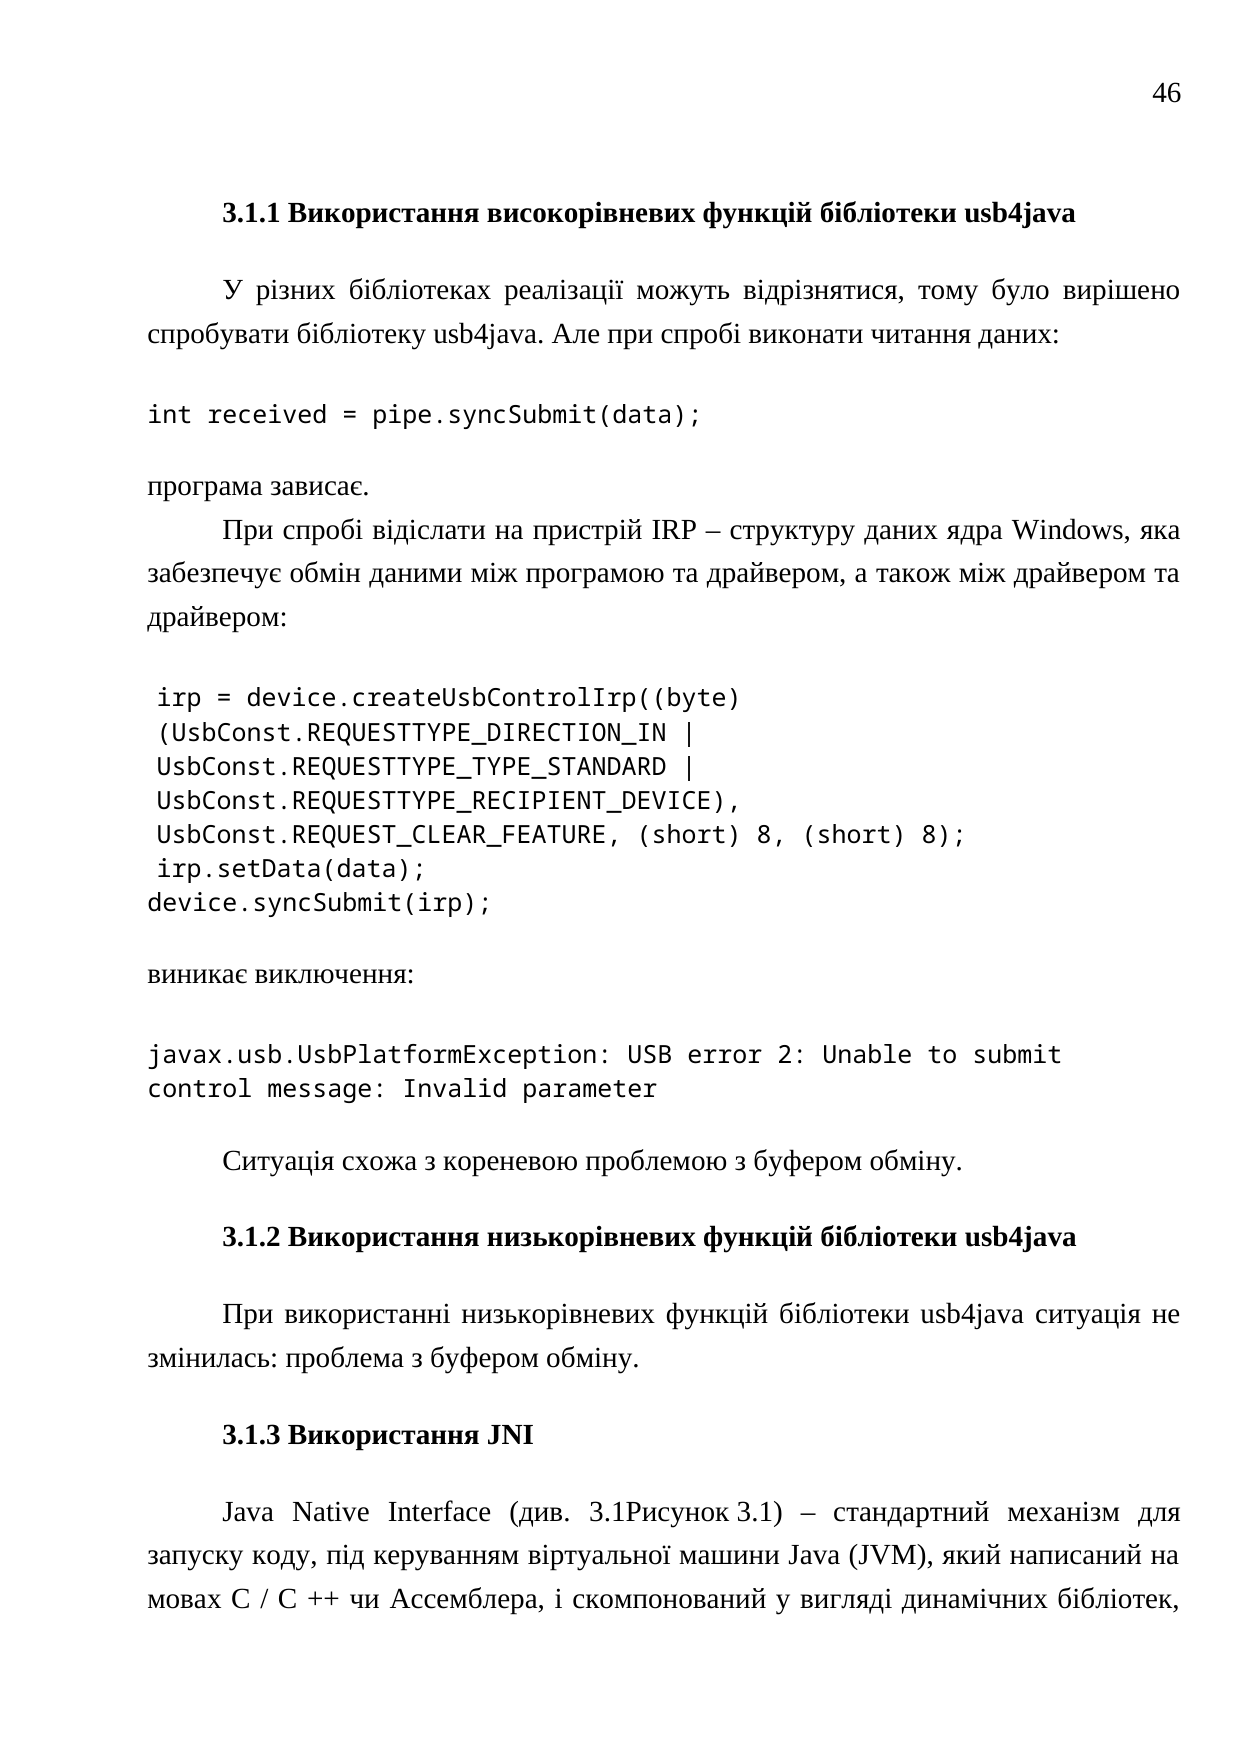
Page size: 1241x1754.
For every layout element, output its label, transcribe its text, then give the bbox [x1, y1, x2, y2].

text UsbConst.REQUEST_CLEAR_FEATURE, (short) 8, (short) 8); [156, 816, 1181, 850]
text irp.setData(data); [156, 850, 1181, 884]
text При спробі відіслати на пристрій IRP – структуру даних ядра Windows, яка забезпечує обмін даними між програмою та драйвером, а також між драйвером та драйвером: [147, 512, 1181, 633]
text int received = pipe.syncSubmit(data); [147, 397, 1181, 431]
list Використання високорівневих функцій бібліотеки usb4java [222, 195, 1181, 229]
text irp = device.createUsbControlIrp((byte) (UsbConst.REQUESTTYPE_DIRECTION_IN | [156, 680, 1181, 748]
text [147, 1494, 1181, 1614]
text device.syncSubmit(irp); [147, 884, 1181, 918]
text UsbConst.REQUESTTYPE_RECIPIENT_DEVICE), [156, 782, 1181, 816]
text виникає виключення: [147, 956, 1181, 989]
text У різних бібліотеках реалізації можуть відрізнятися, тому було вирішено спробувати бібліотеку usb4java. Але при спробі виконати читання даних: [147, 272, 1181, 349]
text Використання JNI [222, 1417, 1181, 1450]
text javax.usb.UsbPlatformException: USB error 2: Unable to submit control message: Invalid parameter [147, 1037, 1181, 1105]
text При використанні низькорівневих функцій бібліотеки usb4java ситуація не змінилась: проблема з буфером обміну. [147, 1296, 1181, 1373]
text Використання низькорівневих функцій бібліотеки usb4java [222, 1219, 1181, 1253]
text Ситуація схожа з кореневою проблемою з буфером обміну. [147, 1143, 1181, 1176]
text UsbConst.REQUESTTYPE_TYPE_STANDARD | [156, 748, 1181, 782]
text програма зависає. [147, 468, 1181, 502]
